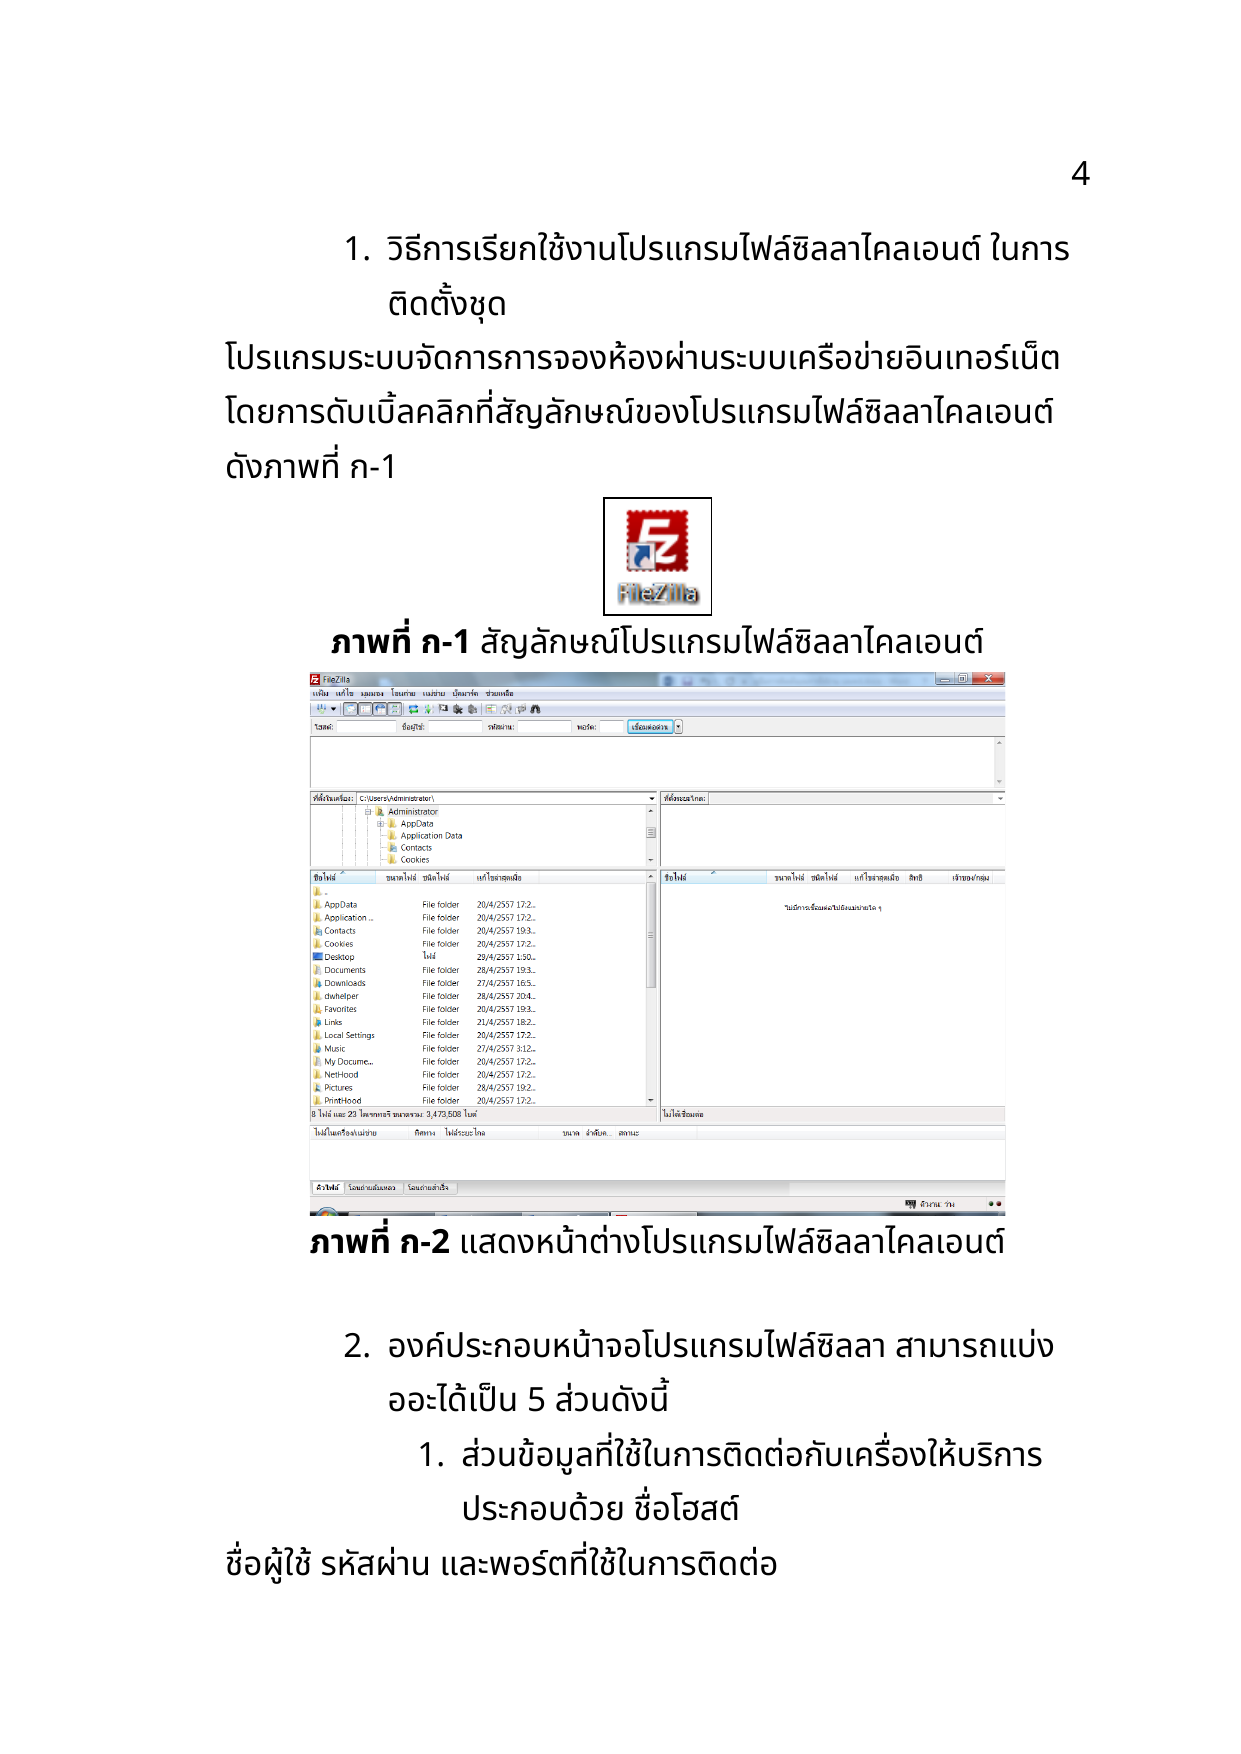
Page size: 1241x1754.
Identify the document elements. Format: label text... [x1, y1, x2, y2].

text ภาพที่ ก-1 สัญลักษณ์โปรแกรมไฟล์ซิลลาไคลเอนต์ [225, 618, 1090, 669]
text ชื่อผู้ใช้ รหัสผ่าน และพอร์ตที่ใช้ในการติดต่อ [225, 1540, 1090, 1590]
text โปรแกรมระบบจัดการการจองห้องผ่านระบบเครือข่ายอินเทอร์เน็ต โดยการดับเบิ้ลคลิกที่สัญลักษณ์ของโปรแกรมไฟล์ซิลลาไคลเอนต์ ดังภาพที่ ก-1 [225, 334, 1090, 493]
list ส่วนข้อมูลที่ใช้ในการติดต่อกับเครื่องให้บริการ ประกอบด้วย ชื่อโฮสต์ [417, 1431, 1090, 1536]
picture [605, 499, 711, 614]
picture [309, 672, 1006, 1216]
text ภาพที่ ก-2 แสดงหน้าต่างโปรแกรมไฟล์ซิลลาไคลเอนต์ [225, 1218, 1090, 1269]
list วิธีการเรียกใช้งานโปรแกรมไฟล์ซิลลาไคลเอนต์ ในการติดตั้งชุด [343, 225, 1090, 330]
list องค์ประกอบหน้าจอโปรแกรมไฟล์ซิลลา สามารถแบ่งออะได้เป็น 5 ส่วนดังนี้ [343, 1322, 1090, 1427]
